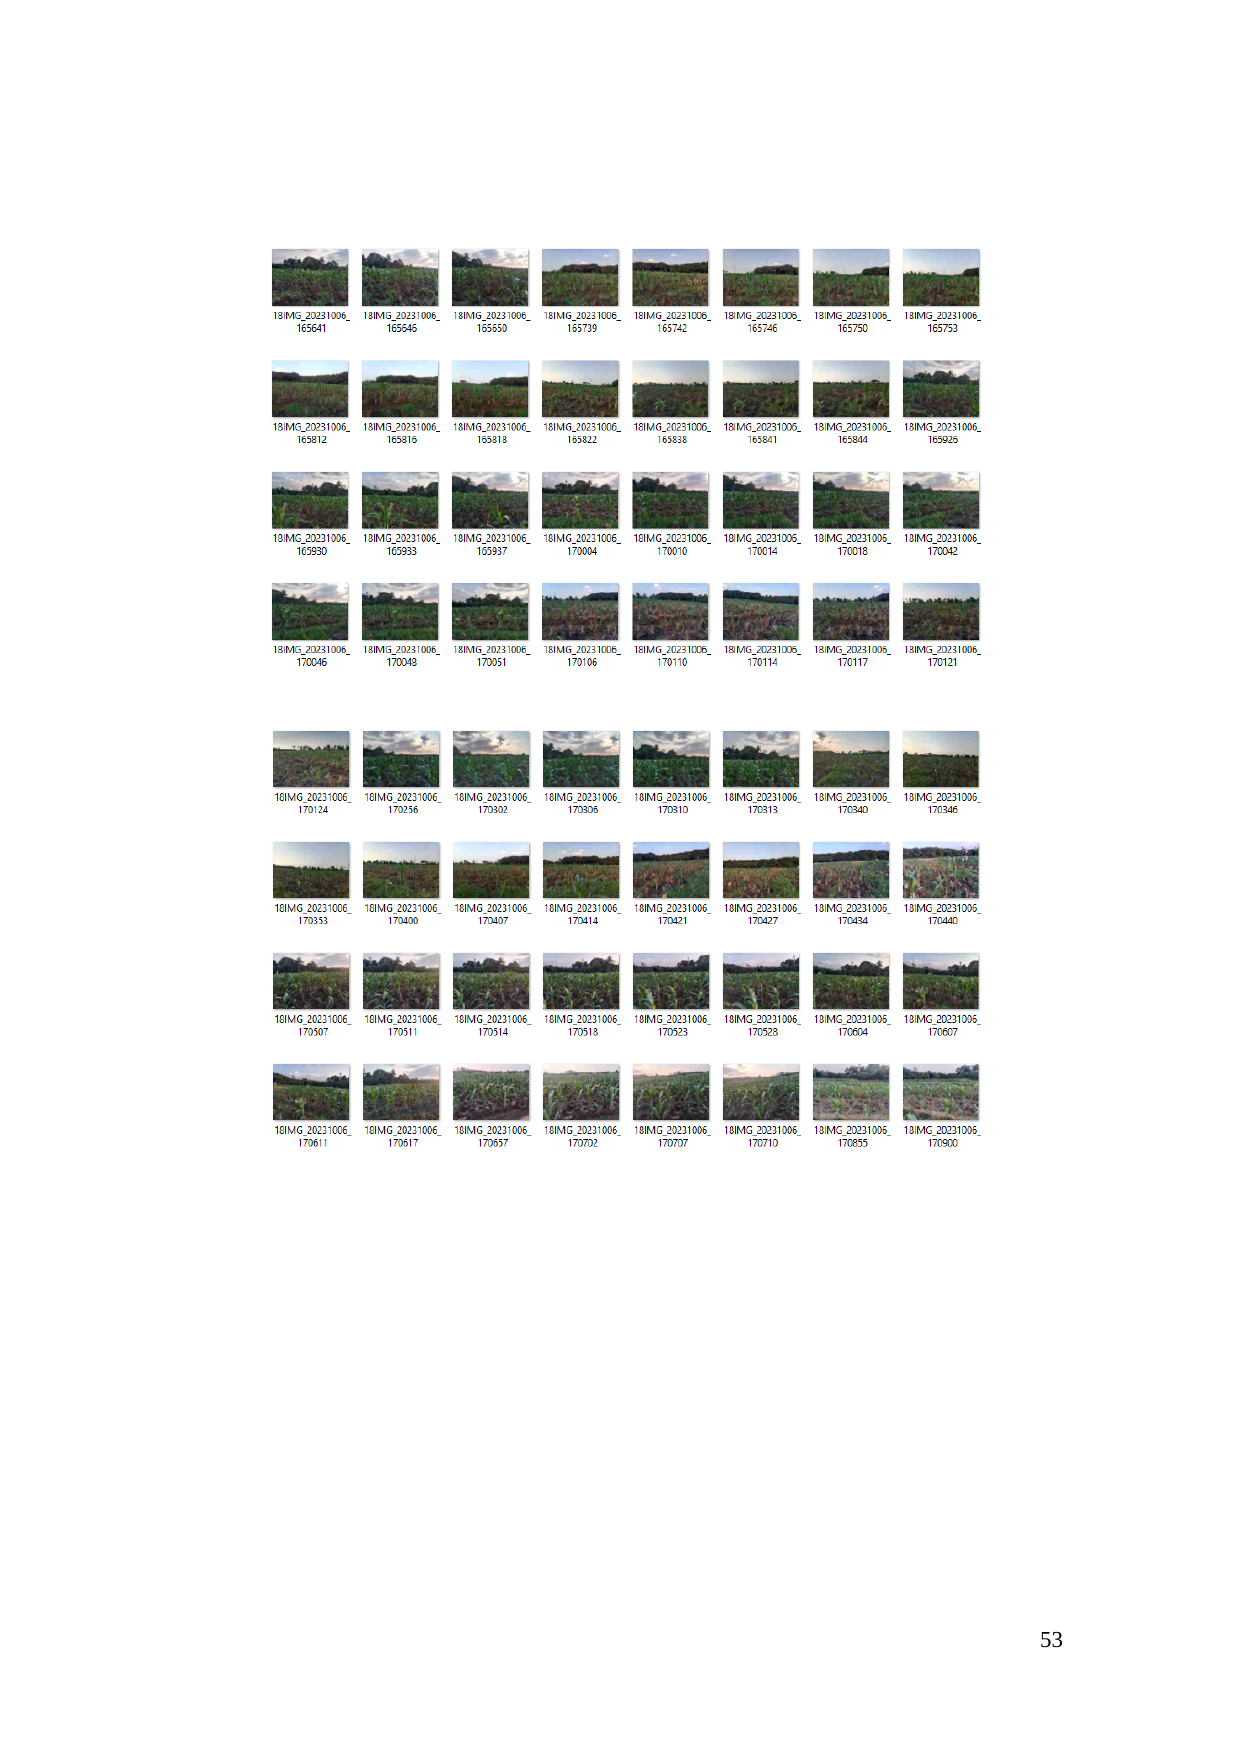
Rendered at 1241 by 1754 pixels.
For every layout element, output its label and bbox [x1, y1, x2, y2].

picture [264, 717, 987, 1157]
picture [266, 236, 985, 685]
